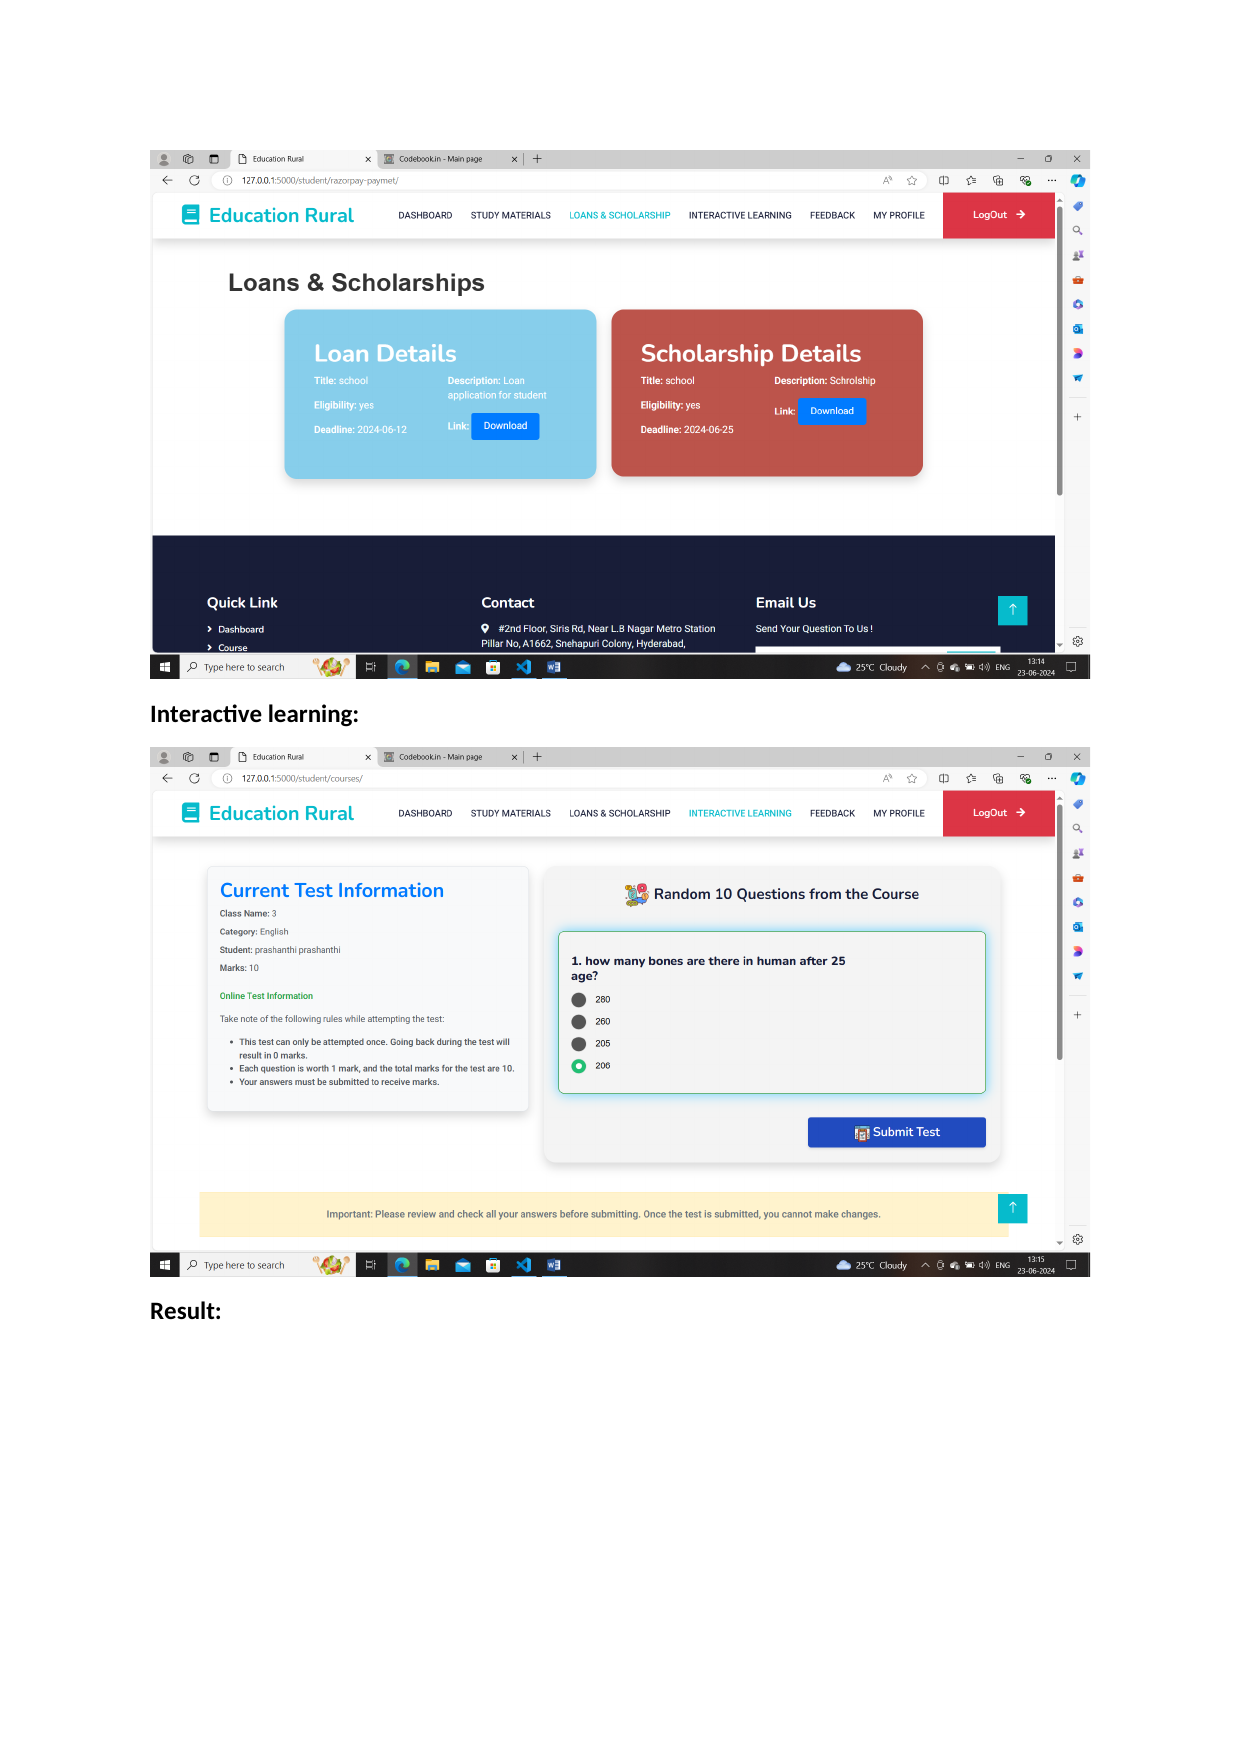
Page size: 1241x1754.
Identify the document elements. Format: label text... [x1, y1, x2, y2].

text Result: [150, 1295, 1090, 1326]
picture [150, 747, 1091, 1277]
picture [150, 150, 1091, 679]
text Interactive learning: [150, 698, 1090, 728]
